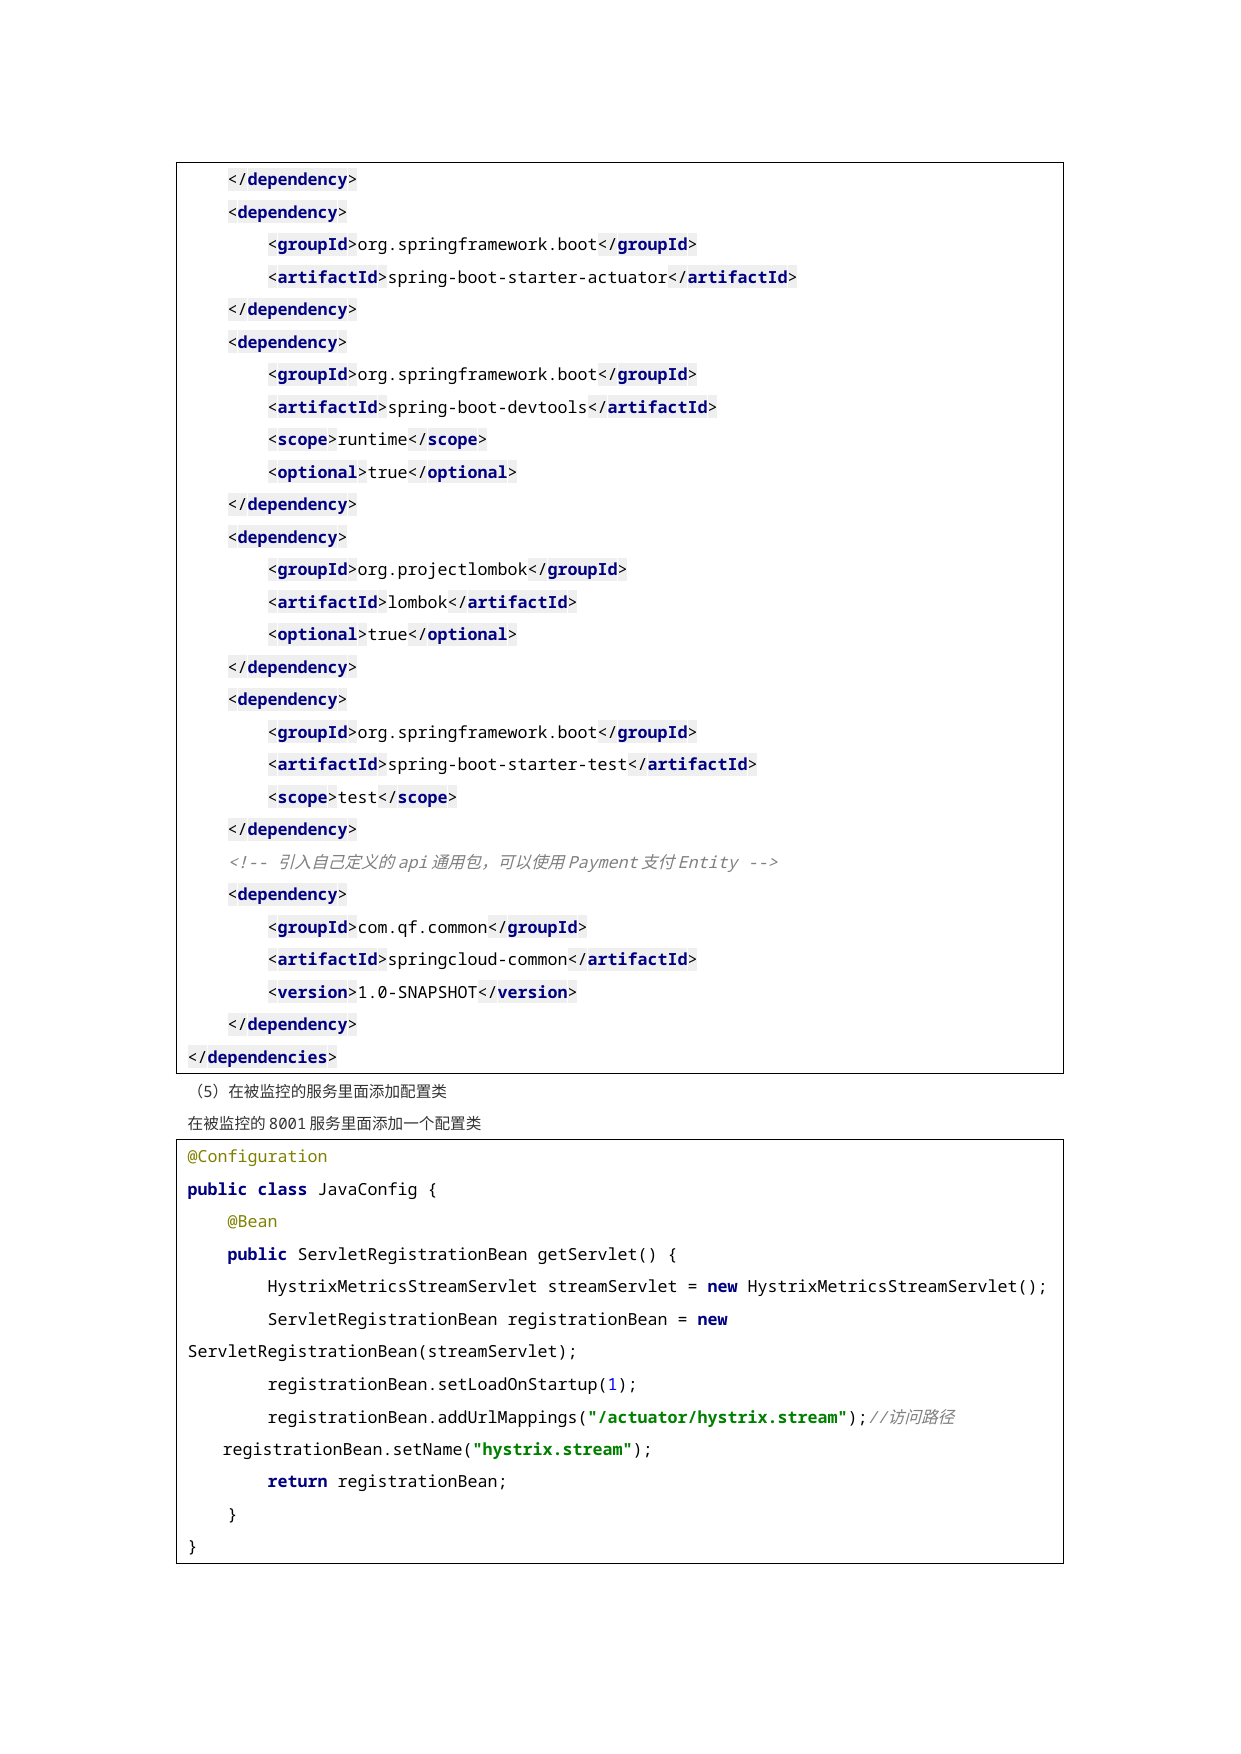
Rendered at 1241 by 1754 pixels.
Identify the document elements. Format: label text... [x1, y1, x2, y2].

text 在被监控的8001服务里面添加一个配置类 [187, 1107, 1053, 1139]
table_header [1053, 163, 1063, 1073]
text （5）在被监控的服务里面添加配置类 [187, 1074, 1053, 1107]
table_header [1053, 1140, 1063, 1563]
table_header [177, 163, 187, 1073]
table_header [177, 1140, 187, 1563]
